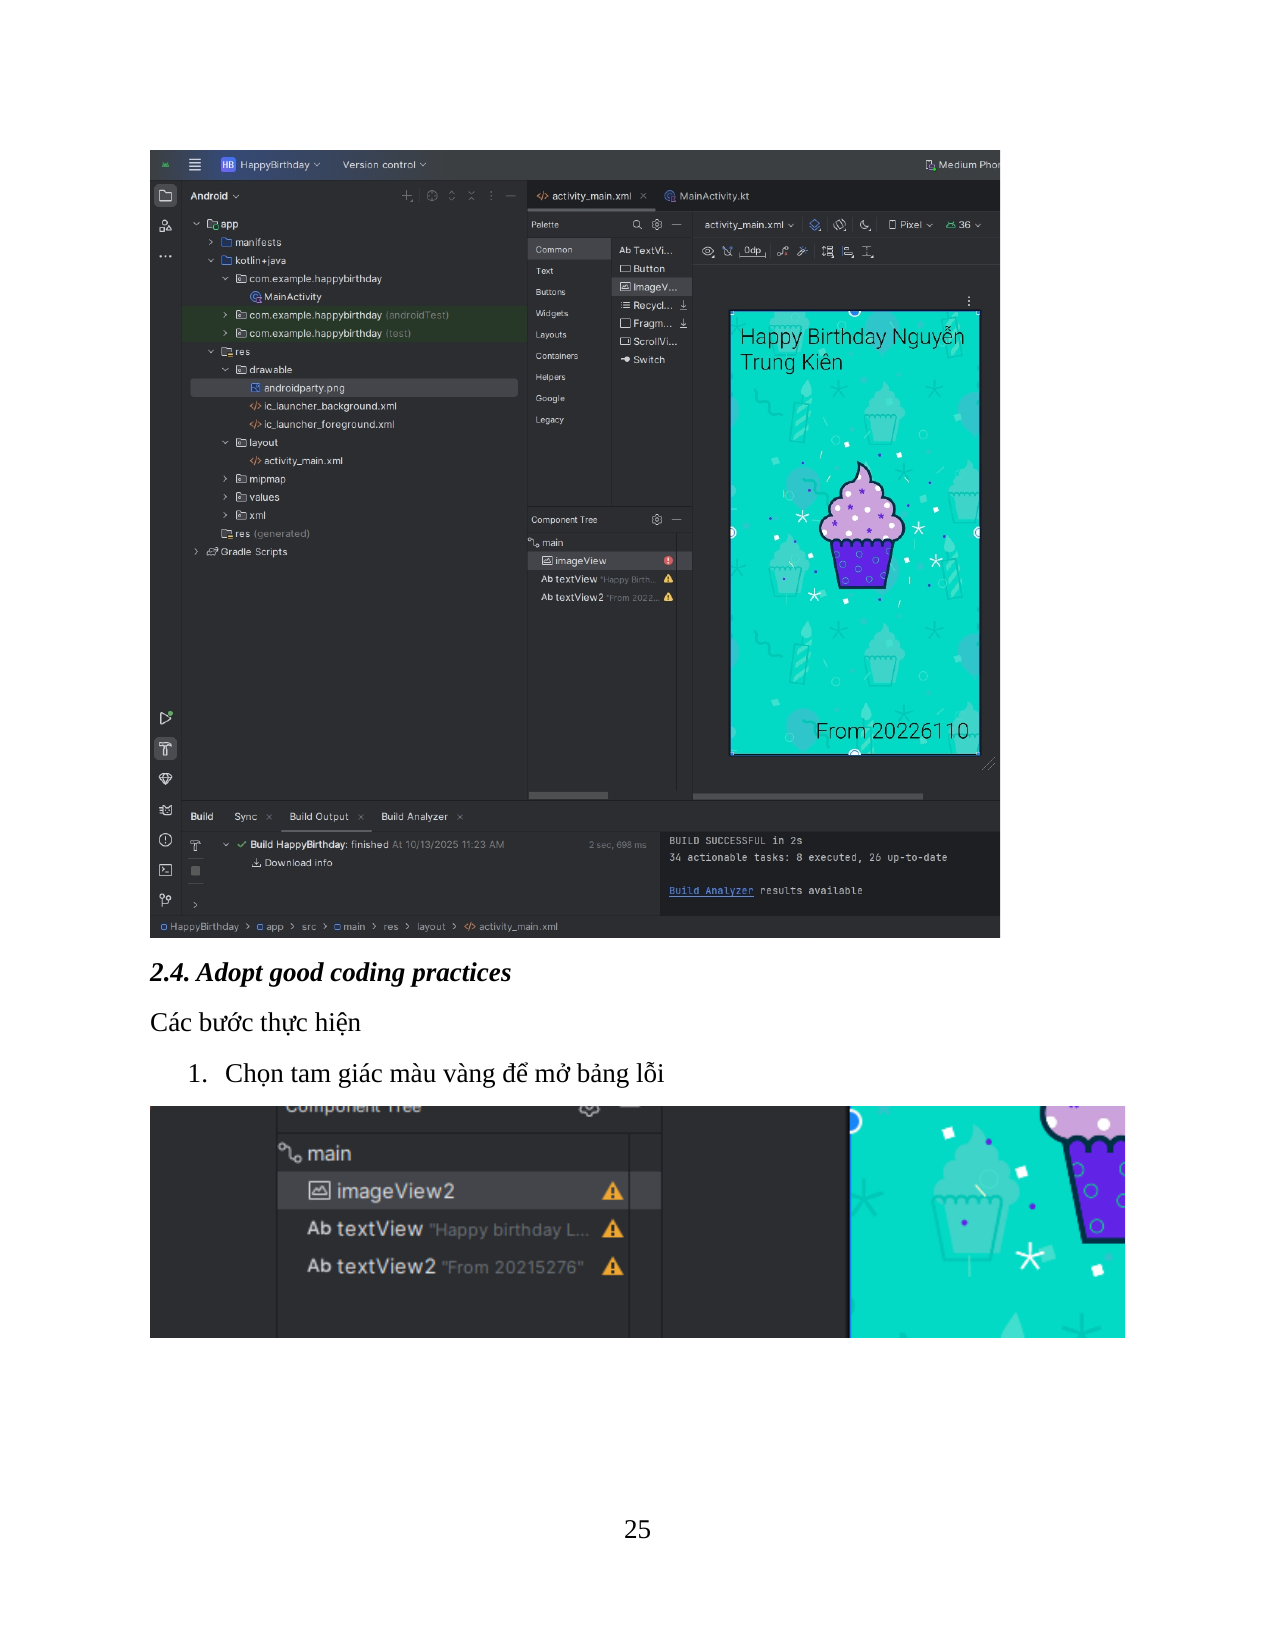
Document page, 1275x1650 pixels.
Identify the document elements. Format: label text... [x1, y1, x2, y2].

picture [150, 1106, 1125, 1338]
subtitle 2.4. Adopt good coding practices [150, 956, 1125, 987]
list Chọn tam giác màu vàng để mở bảng lỗi [187, 1057, 1125, 1088]
text Các bước thực hiện [150, 1006, 1125, 1038]
picture [150, 150, 1001, 938]
picture [1045, 1106, 1125, 1140]
picture [1069, 1140, 1125, 1239]
